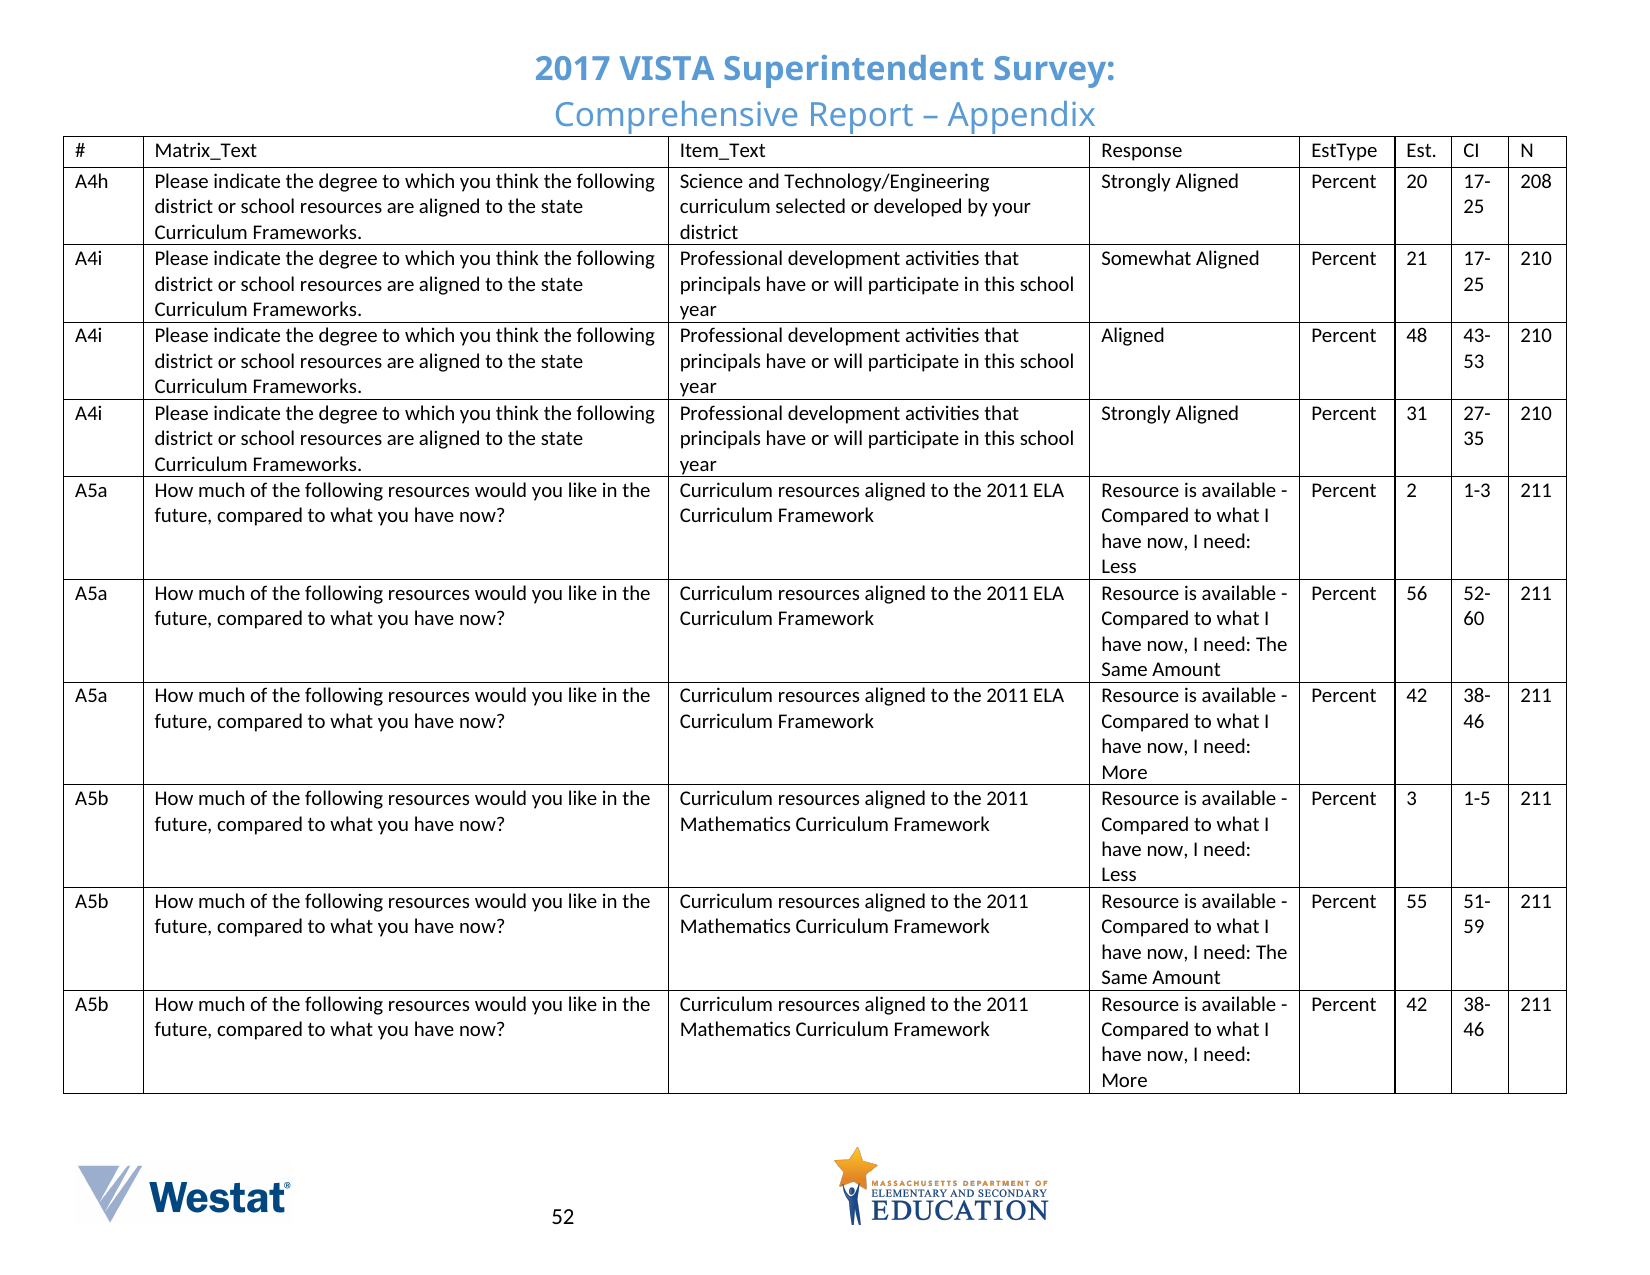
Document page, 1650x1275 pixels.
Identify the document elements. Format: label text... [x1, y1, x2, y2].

table_cell Curriculum resources aligned to the 2011 ELA Curriculum Framework [669, 580, 1089, 682]
table_cell How much of the following resources would you like in the future, compared to what you have now? [144, 683, 668, 784]
table_cell 51-59 [1452, 888, 1508, 990]
table_cell Resource is available - Compared to what I have now, I need: More [1090, 683, 1299, 784]
picture [75, 1161, 293, 1225]
table_cell 21 [1396, 245, 1451, 322]
table_cell A4i [64, 245, 143, 322]
table_header Est. [1396, 137, 1451, 167]
table_header Item_Text [669, 137, 1089, 167]
table_cell 211 [1509, 580, 1566, 682]
table_cell A4h [64, 168, 143, 244]
table_cell Resource is available - Compared to what I have now, I need: The Same Amount [1090, 580, 1299, 682]
table_cell 2 [1396, 477, 1451, 579]
table_cell How much of the following resources would you like in the future, compared to what you have now? [144, 580, 668, 682]
table_cell 27-35 [1452, 400, 1508, 476]
table_cell Percent [1300, 400, 1394, 476]
table_cell Curriculum resources aligned to the 2011 ELA Curriculum Framework [669, 683, 1089, 784]
table_cell 211 [1509, 683, 1566, 784]
table_cell 52-60 [1452, 580, 1508, 682]
table_cell 208 [1509, 168, 1566, 244]
table_cell 17-25 [1452, 245, 1508, 322]
table_cell 1-3 [1452, 477, 1508, 579]
table_cell A5b [64, 991, 143, 1092]
table_header EstType [1300, 137, 1394, 167]
table_cell Percent [1300, 991, 1394, 1092]
table_cell Resource is available - Compared to what I have now, I need: Less [1090, 477, 1299, 579]
table_cell Somewhat Aligned [1090, 245, 1299, 322]
table_cell How much of the following resources would you like in the future, compared to what you have now? [144, 785, 668, 887]
table_cell A5b [64, 785, 143, 887]
table_cell Percent [1300, 477, 1394, 579]
table_cell Percent [1300, 168, 1394, 244]
table_cell Science and Technology/Engineering curriculum selected or developed by your district [669, 168, 1089, 244]
table_header Response [1090, 137, 1299, 167]
table_cell Resource is available - Compared to what I have now, I need: More [1090, 991, 1299, 1092]
table_cell 38-46 [1452, 683, 1508, 784]
table_cell 1-5 [1452, 785, 1508, 887]
table_cell How much of the following resources would you like in the future, compared to what you have now? [144, 888, 668, 990]
table_cell Strongly Aligned [1090, 400, 1299, 476]
table_cell Professional development activities that principals have or will participate in this school year [669, 323, 1089, 399]
table_header Matrix_Text [144, 137, 668, 167]
table_cell 20 [1396, 168, 1451, 244]
table_header CI [1452, 137, 1508, 167]
table_cell Curriculum resources aligned to the 2011 Mathematics Curriculum Framework [669, 785, 1089, 887]
table_cell 210 [1509, 400, 1566, 476]
table_cell Resource is available - Compared to what I have now, I need: The Same Amount [1090, 888, 1299, 990]
table_cell A5b [64, 888, 143, 990]
table_cell 211 [1509, 785, 1566, 887]
table_cell 55 [1396, 888, 1451, 990]
table_cell Curriculum resources aligned to the 2011 Mathematics Curriculum Framework [669, 991, 1089, 1092]
table_cell How much of the following resources would you like in the future, compared to what you have now? [144, 477, 668, 579]
table_cell 211 [1509, 888, 1566, 990]
table_cell A4i [64, 400, 143, 476]
table_cell How much of the following resources would you like in the future, compared to what you have now? [144, 991, 668, 1092]
table_cell Please indicate the degree to which you think the following district or school resources are aligned to the state Curriculum Frameworks. [144, 400, 668, 476]
table_cell A5a [64, 580, 143, 682]
table_cell 3 [1396, 785, 1451, 887]
picture [832, 1140, 1050, 1225]
table_cell 42 [1396, 991, 1451, 1092]
table_cell Percent [1300, 683, 1394, 784]
table_cell Please indicate the degree to which you think the following district or school resources are aligned to the state Curriculum Frameworks. [144, 323, 668, 399]
table_cell 43-53 [1452, 323, 1508, 399]
table_header N [1509, 137, 1566, 167]
table_cell 38-46 [1452, 991, 1508, 1092]
table_cell Percent [1300, 245, 1394, 322]
table_cell 31 [1396, 400, 1451, 476]
table_cell Percent [1300, 785, 1394, 887]
table_cell Strongly Aligned [1090, 168, 1299, 244]
table_cell Aligned [1090, 323, 1299, 399]
table_cell Curriculum resources aligned to the 2011 ELA Curriculum Framework [669, 477, 1089, 579]
table_cell A5a [64, 683, 143, 784]
table_cell A4i [64, 323, 143, 399]
table_cell 211 [1509, 991, 1566, 1092]
table_cell Please indicate the degree to which you think the following district or school resources are aligned to the state Curriculum Frameworks. [144, 168, 668, 244]
table_cell Percent [1300, 888, 1394, 990]
table_cell Resource is available - Compared to what I have now, I need: Less [1090, 785, 1299, 887]
table_cell 17-25 [1452, 168, 1508, 244]
table_header # [64, 137, 143, 167]
table_cell 210 [1509, 245, 1566, 322]
table_cell Percent [1300, 323, 1394, 399]
table_cell Please indicate the degree to which you think the following district or school resources are aligned to the state Curriculum Frameworks. [144, 245, 668, 322]
table_cell Professional development activities that principals have or will participate in this school year [669, 245, 1089, 322]
table_cell 56 [1396, 580, 1451, 682]
table_cell A5a [64, 477, 143, 579]
table_cell 211 [1509, 477, 1566, 579]
table_cell Professional development activities that principals have or will participate in this school year [669, 400, 1089, 476]
table_cell Curriculum resources aligned to the 2011 Mathematics Curriculum Framework [669, 888, 1089, 990]
table_cell Percent [1300, 580, 1394, 682]
table_cell 210 [1509, 323, 1566, 399]
table_cell 42 [1396, 683, 1451, 784]
table_cell 48 [1396, 323, 1451, 399]
